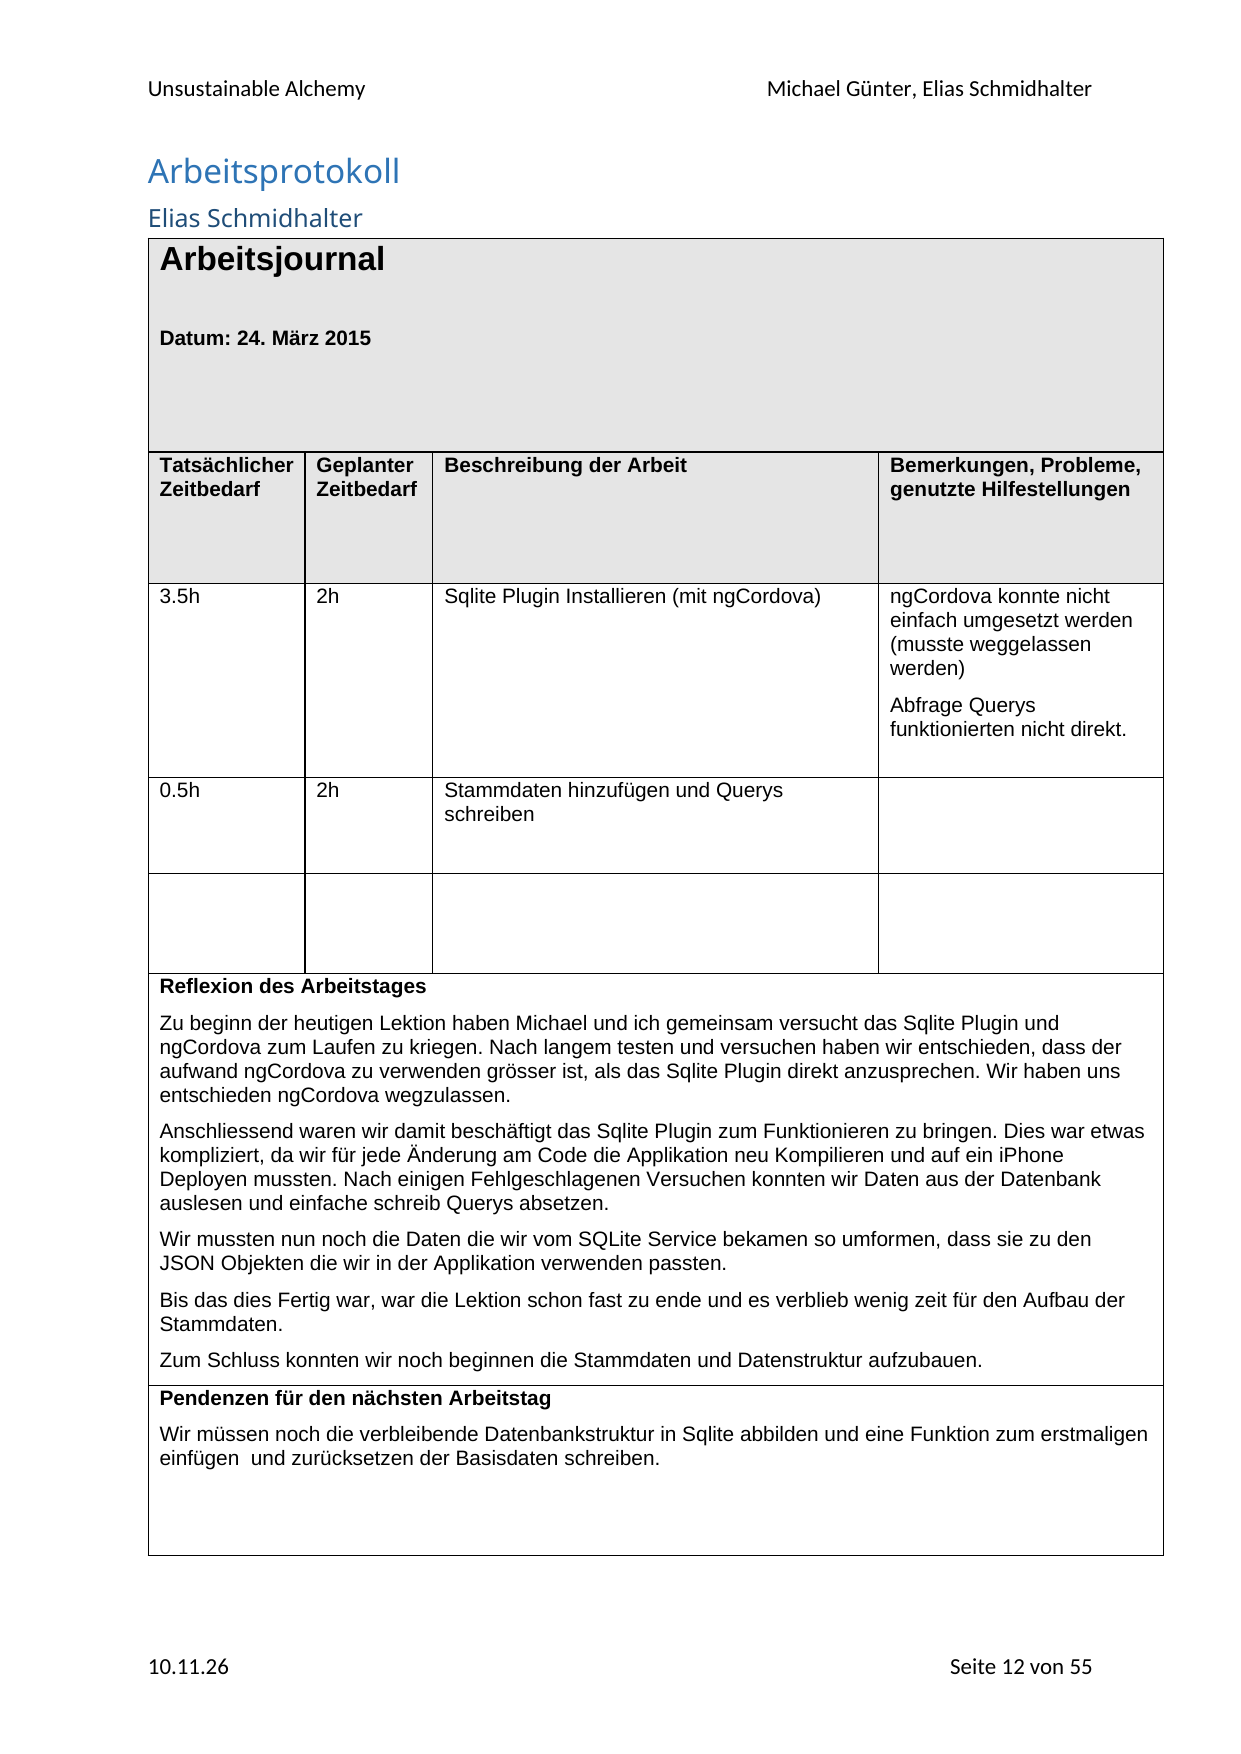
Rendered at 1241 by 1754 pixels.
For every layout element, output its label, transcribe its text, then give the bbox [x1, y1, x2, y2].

table_cell Pendenzen für den nächsten Arbeitstag Wir müssen noch die verbleibende Datenbankstruktur in Sqlite abbilden und eine Funktion zum erstmaligen einfügen und zurücksetzen der Basisdaten schreiben. [149, 1386, 1163, 1555]
table_cell [306, 874, 432, 973]
table_cell 3.5h [149, 584, 304, 777]
table_cell [879, 874, 1163, 973]
table_cell Beschreibung der Arbeit [433, 453, 878, 583]
table_cell [433, 874, 878, 973]
subtitle Elias Schmidhalter [148, 201, 1093, 235]
table_cell Sqlite Plugin Installieren (mit ngCordova) [433, 584, 878, 777]
table_header Arbeitsjournal Datum: 24. März 2015 [149, 239, 1163, 451]
table_cell 0.5h [149, 778, 304, 873]
table_cell [149, 874, 304, 973]
table_cell 2h [306, 584, 432, 777]
table_cell [879, 778, 1163, 873]
table_cell Stammdaten hinzufügen und Querys schreiben [433, 778, 878, 873]
table_cell Tatsächlicher Zeitbedarf [149, 453, 304, 583]
table_cell Geplanter Zeitbedarf [306, 453, 432, 583]
subtitle Arbeitsprotokoll [148, 148, 1093, 193]
table_cell 2h [306, 778, 432, 873]
table_cell Reflexion des Arbeitstages Zu beginn der heutigen Lektion haben Michael und ich gemeinsam versucht das Sqlite Plugin und ngCordova zum Laufen zu kriegen. Nach langem testen und versuchen haben wir entschieden, dass der aufwand ngCordova zu verwenden grösser ist, als das Sqlite Plugin direkt anzusprechen. Wir haben uns entschieden ngCordova wegzulassen. Anschliessend waren wir damit beschäftigt das Sqlite Plugin zum Funktionieren zu bringen. Dies war etwas kompliziert, da wir für jede Änderung am Code die Applikation neu Kompilieren und auf ein iPhone Deployen mussten. Nach einigen Fehlgeschlagenen Versuchen konnten wir Daten aus der Datenbank auslesen und einfache schreib Querys absetzen. Wir mussten nun noch die Daten die wir vom SQLite Service bekamen so umformen, dass sie zu den JSON Objekten die wir in der Applikation verwenden passten. Bis das dies Fertig war, war die Lektion schon fast zu ende und es verblieb wenig zeit für den Aufbau der Stammdaten. Zum Schluss konnten wir noch beginnen die Stammdaten und Datenstruktur aufzubauen. [149, 974, 1163, 1384]
table_cell ngCordova konnte nicht einfach umgesetzt werden (musste weggelassen werden) Abfrage Querys funktionierten nicht direkt. [879, 584, 1163, 777]
table_cell Bemerkungen, Probleme, genutzte Hilfestellungen [879, 453, 1163, 583]
